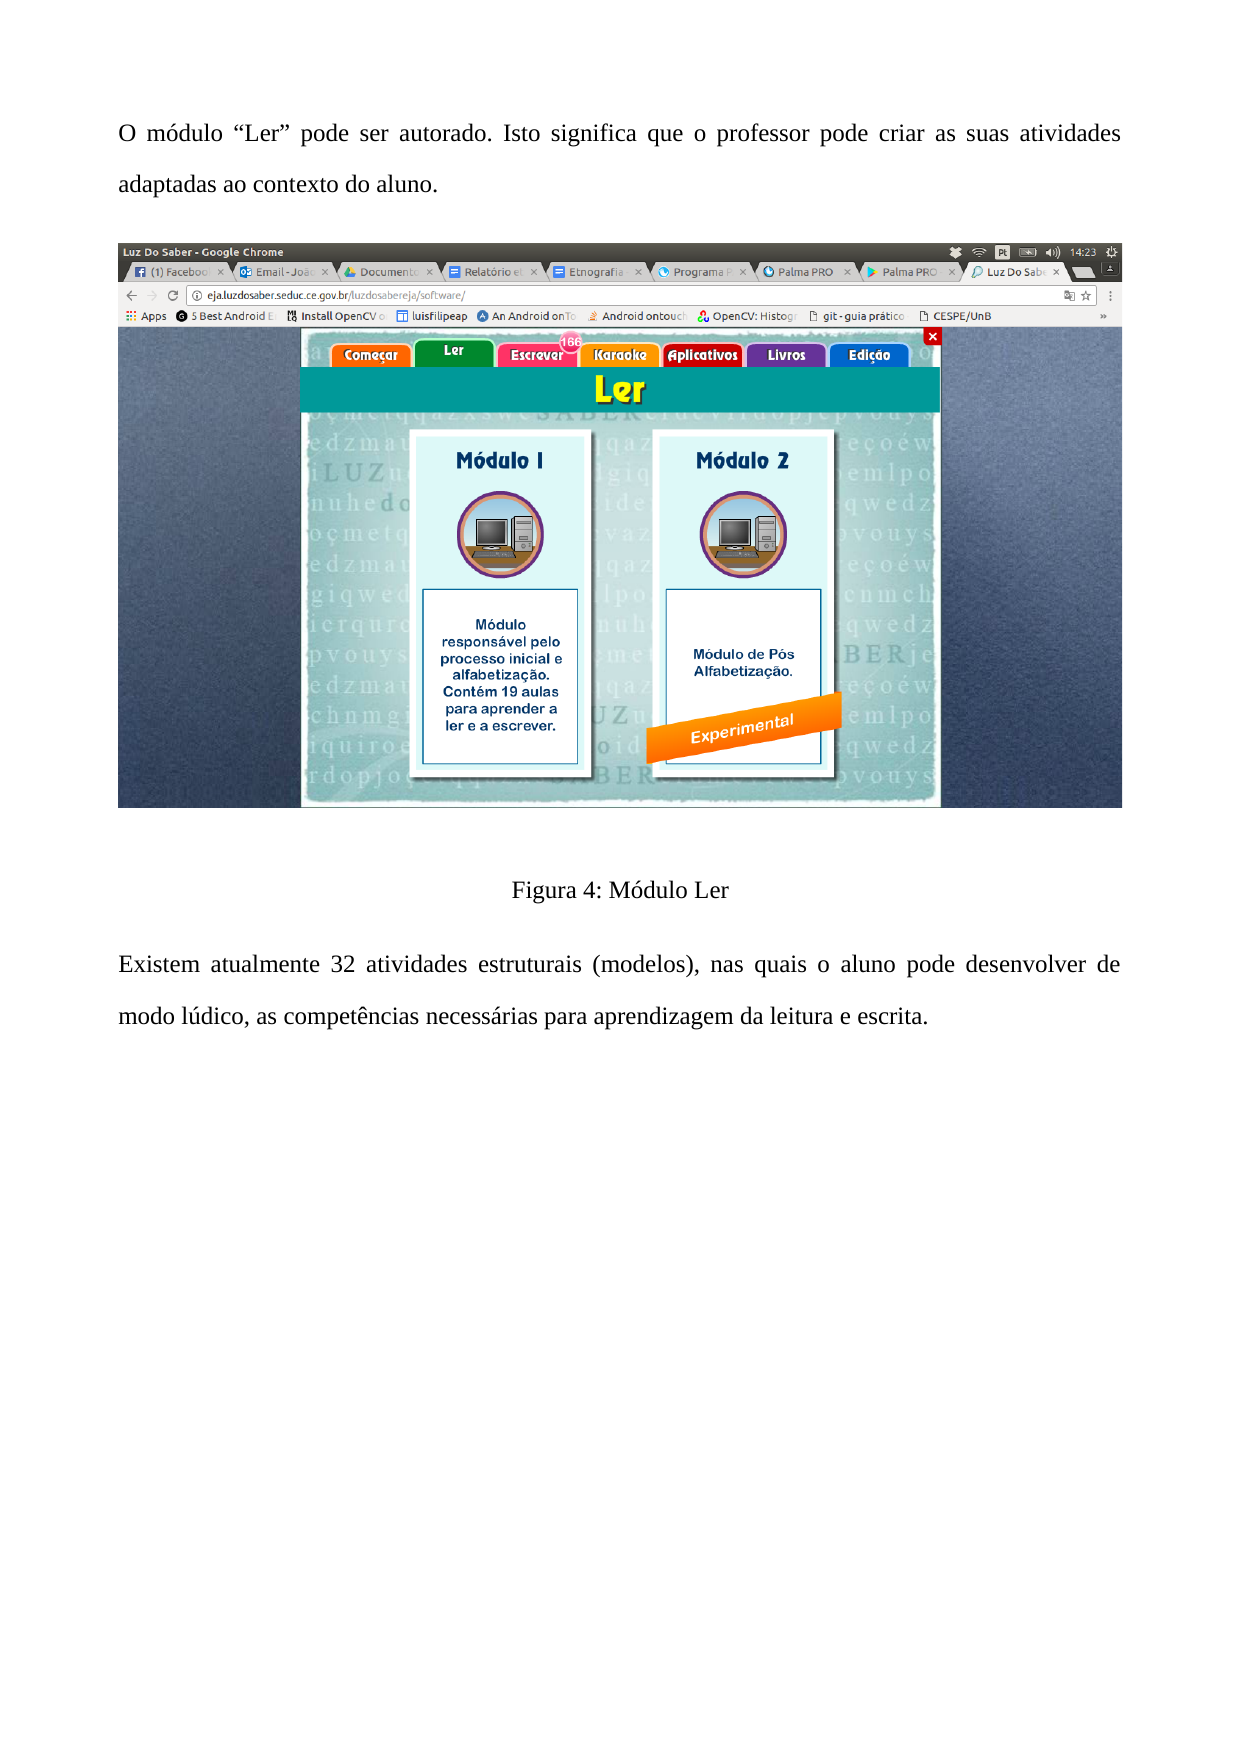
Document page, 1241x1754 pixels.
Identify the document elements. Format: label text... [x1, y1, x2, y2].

text Figura 4: Módulo Ler [118, 808, 1122, 904]
text O módulo “Ler” pode ser autorado. Isto significa que o professor pode criar as suas atividades adaptadas ao contexto do aluno. [118, 118, 1122, 198]
text Existem atualmente 32 atividades estruturais (modelos), nas quais o aluno pode desenvolver de modo lúdico, as competências necessárias para aprendizagem da leitura e escrita. [118, 949, 1122, 1029]
picture [118, 243, 1123, 808]
